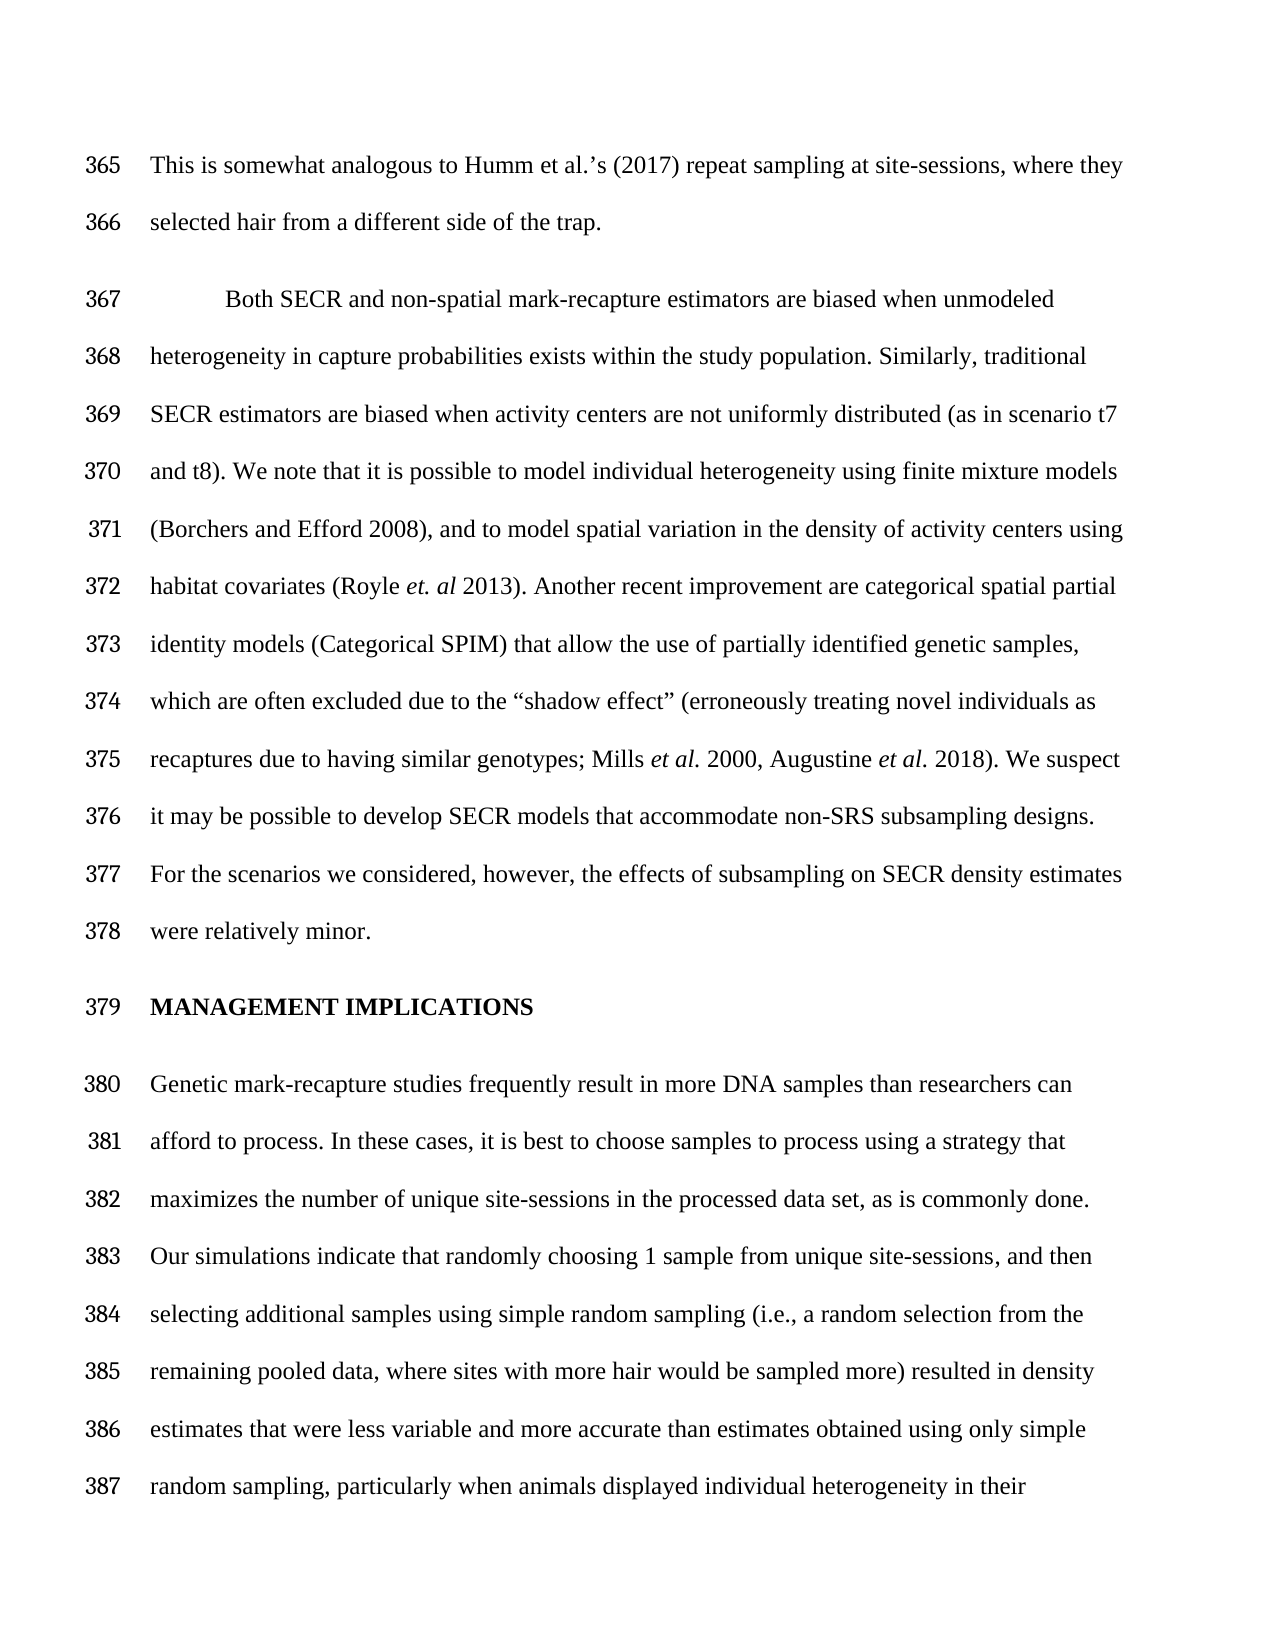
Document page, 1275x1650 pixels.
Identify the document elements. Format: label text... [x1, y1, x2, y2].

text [150, 150, 1125, 236]
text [150, 1069, 1125, 1500]
text Both SECR and non-spatial mark-recapture estimators are biased when unmodeled heterogeneity in capture probabilities exists within the study population. Similarly, traditional SECR estimators are biased when activity centers are not uniformly distributed (as in scenario t7 and t8). We note that it is possible to model individual heterogeneity using finite mixture models (Borchers and Efford 2008), and to model spatial variation in the density of activity centers using habitat covariates (Royle et. al 2013). Another recent improvement are categorical spatial partial identity models (Categorical SPIM) that allow the use of partially identified genetic samples, which are often excluded due to the “shadow effect” (erroneously treating novel individuals as recaptures due to having similar genotypes; Mills et al. 2000, Augustine et al. 2018). We suspect it may be possible to develop SECR models that accommodate non-SRS subsampling designs. For the scenarios we considered, however, the effects of subsampling on SECR density estimates were relatively minor. [150, 284, 1125, 945]
text MANAGEMENT IMPLICATIONS [150, 992, 1125, 1021]
